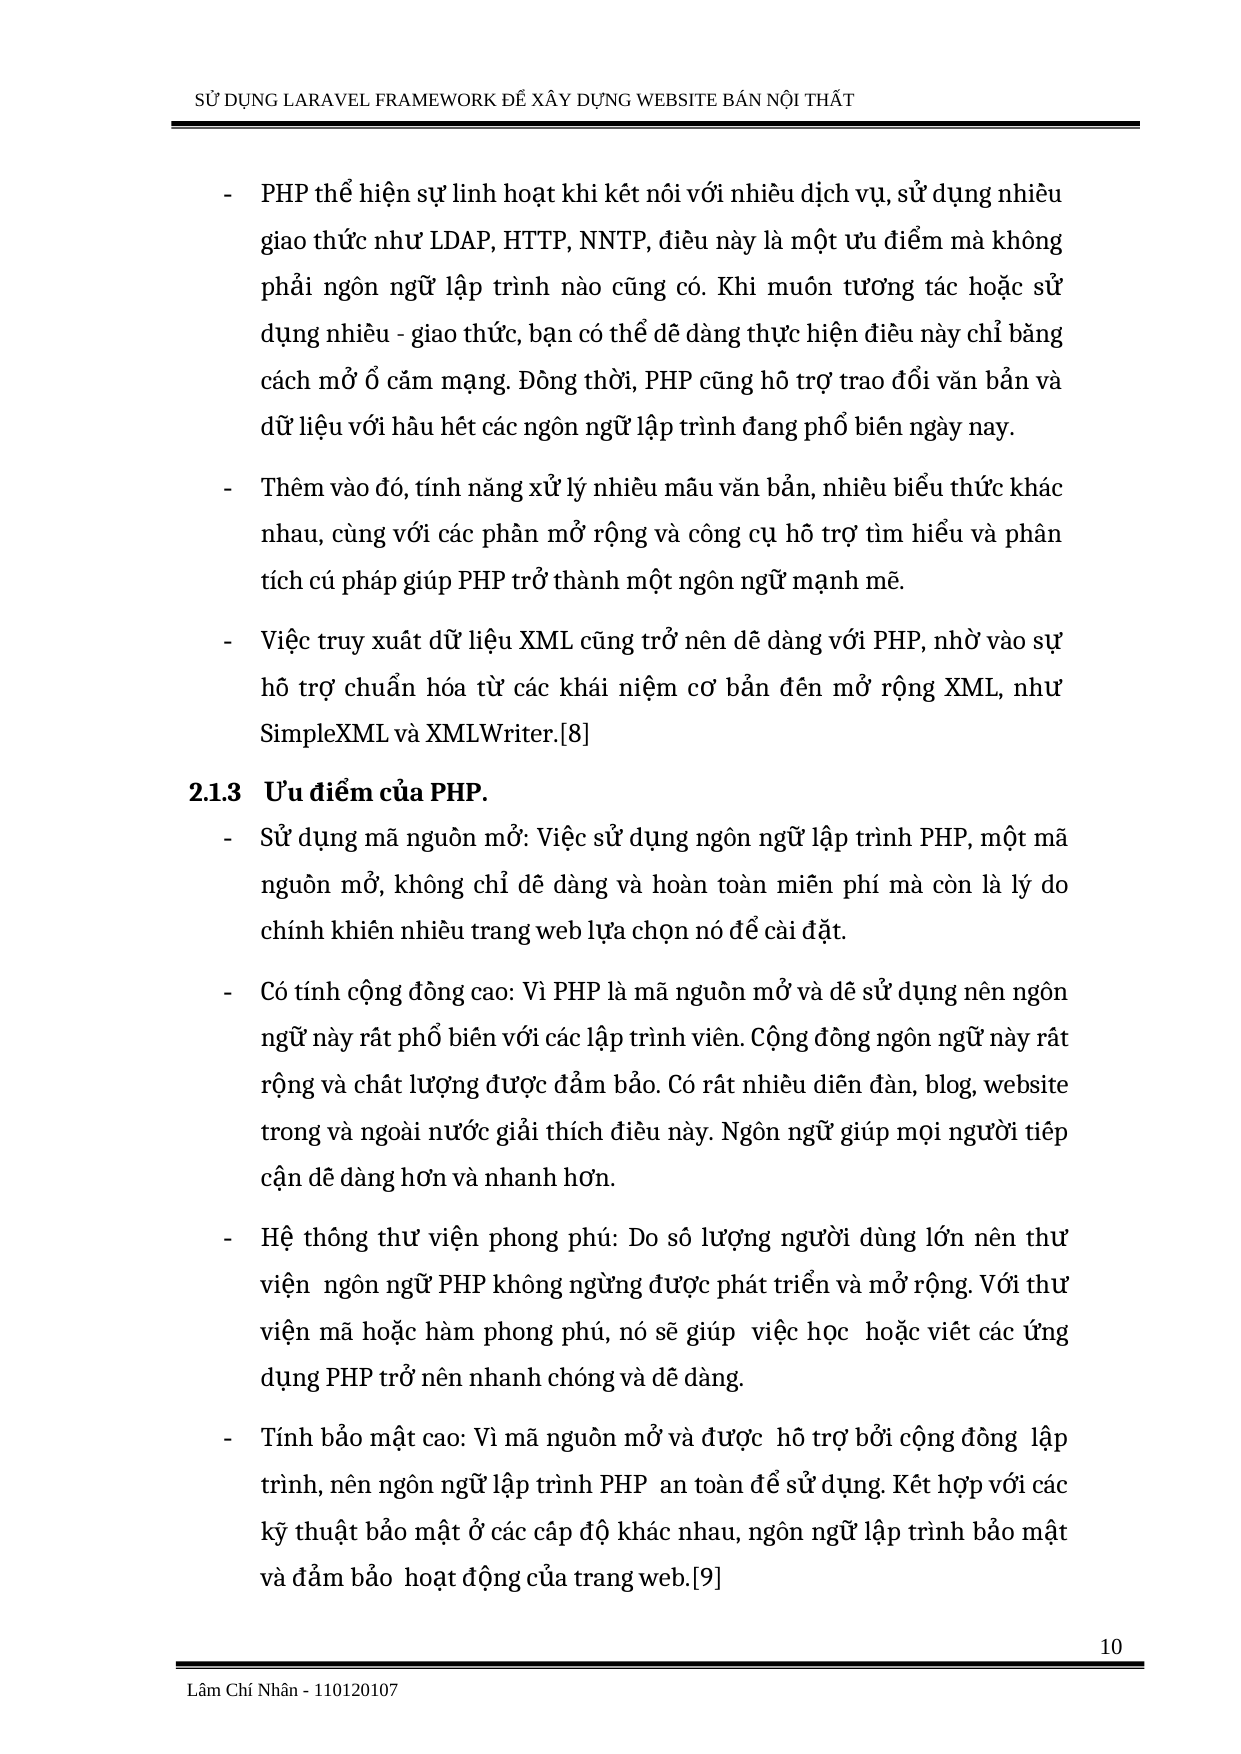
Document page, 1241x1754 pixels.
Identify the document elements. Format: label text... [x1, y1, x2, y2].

list Tính bảo mật cao: Vì mã nguồn mở và được hỗ trợ bởi cộng đồng lập trình, nên ngôn ngữ lập trình PHP an toàn để sử dụng. Kết hợp với các kỹ thuật bảo mật ở các cấp độ khác nhau, ngôn ngữ lập trình bảo mật và đảm bảo hoạt động của trang web.[9] [223, 1421, 1069, 1593]
list Có tính cộng đồng cao: Vì PHP là mã nguồn mở và dễ sử dụng nên ngôn ngữ này rất phổ biến với các lập trình viên. Cộng đồng ngôn ngữ này rất rộng và chất lượng được đảm bảo. Có rất nhiều diễn đàn, blog, website trong và ngoài nước giải thích điều này. Ngôn ngữ giúp mọi người tiếp cận dễ dàng hơn và nhanh hơn. [223, 974, 1069, 1193]
list Hệ thống thư viện phong phú: Do số lượng người dùng lớn nên thư viện ngôn ngữ PHP không ngừng được phát triển và mở rộng. Với thư viện mã hoặc hàm phong phú, nó sẽ giúp việc học hoặc viết các ứng dụng PHP trở nên nhanh chóng và dễ dàng. [223, 1221, 1069, 1393]
list Việc truy xuất dữ liệu XML cũng trở nên dễ dàng với PHP, nhờ vào sự hỗ trợ chuẩn hóa từ các khái niệm cơ bản đến mở rộng XML, như SimpleXML và XMLWriter.[8] [223, 624, 1063, 749]
list PHP thể hiện sự linh hoạt khi kết nối với nhiều dịch vụ, sử dụng nhiều giao thức như LDAP, HTTP, NNTP, điều này là một ưu điểm mà không phải ngôn ngữ lập trình nào cũng có. Khi muốn tương tác hoặc sử dụng nhiều - giao thức, bạn có thể dễ dàng thực hiện điều này chỉ bằng cách mở ổ cắm mạng. Đồng thời, PHP cũng hỗ trợ trao đổi văn bản và dữ liệu với hầu hết các ngôn ngữ lập trình đang phổ biến ngày nay. [223, 177, 1063, 443]
list Sử dụng mã nguồn mở: Việc sử dụng ngôn ngữ lập trình PHP, một mã nguồn mở, không chỉ dễ dàng và hoàn toàn miễn phí mà còn là lý do chính khiến nhiều trang web lựa chọn nó để cài đặt. [223, 821, 1069, 947]
list Thêm vào đó, tính năng xử lý nhiều mẫu văn bản, nhiều biểu thức khác nhau, cùng với các phần mở rộng và công cụ hỗ trợ tìm hiểu và phân tích cú pháp giúp PHP trở thành một ngôn ngữ mạnh mẽ. [223, 471, 1063, 596]
subtitle Ưu điểm của PHP. [189, 777, 1122, 809]
